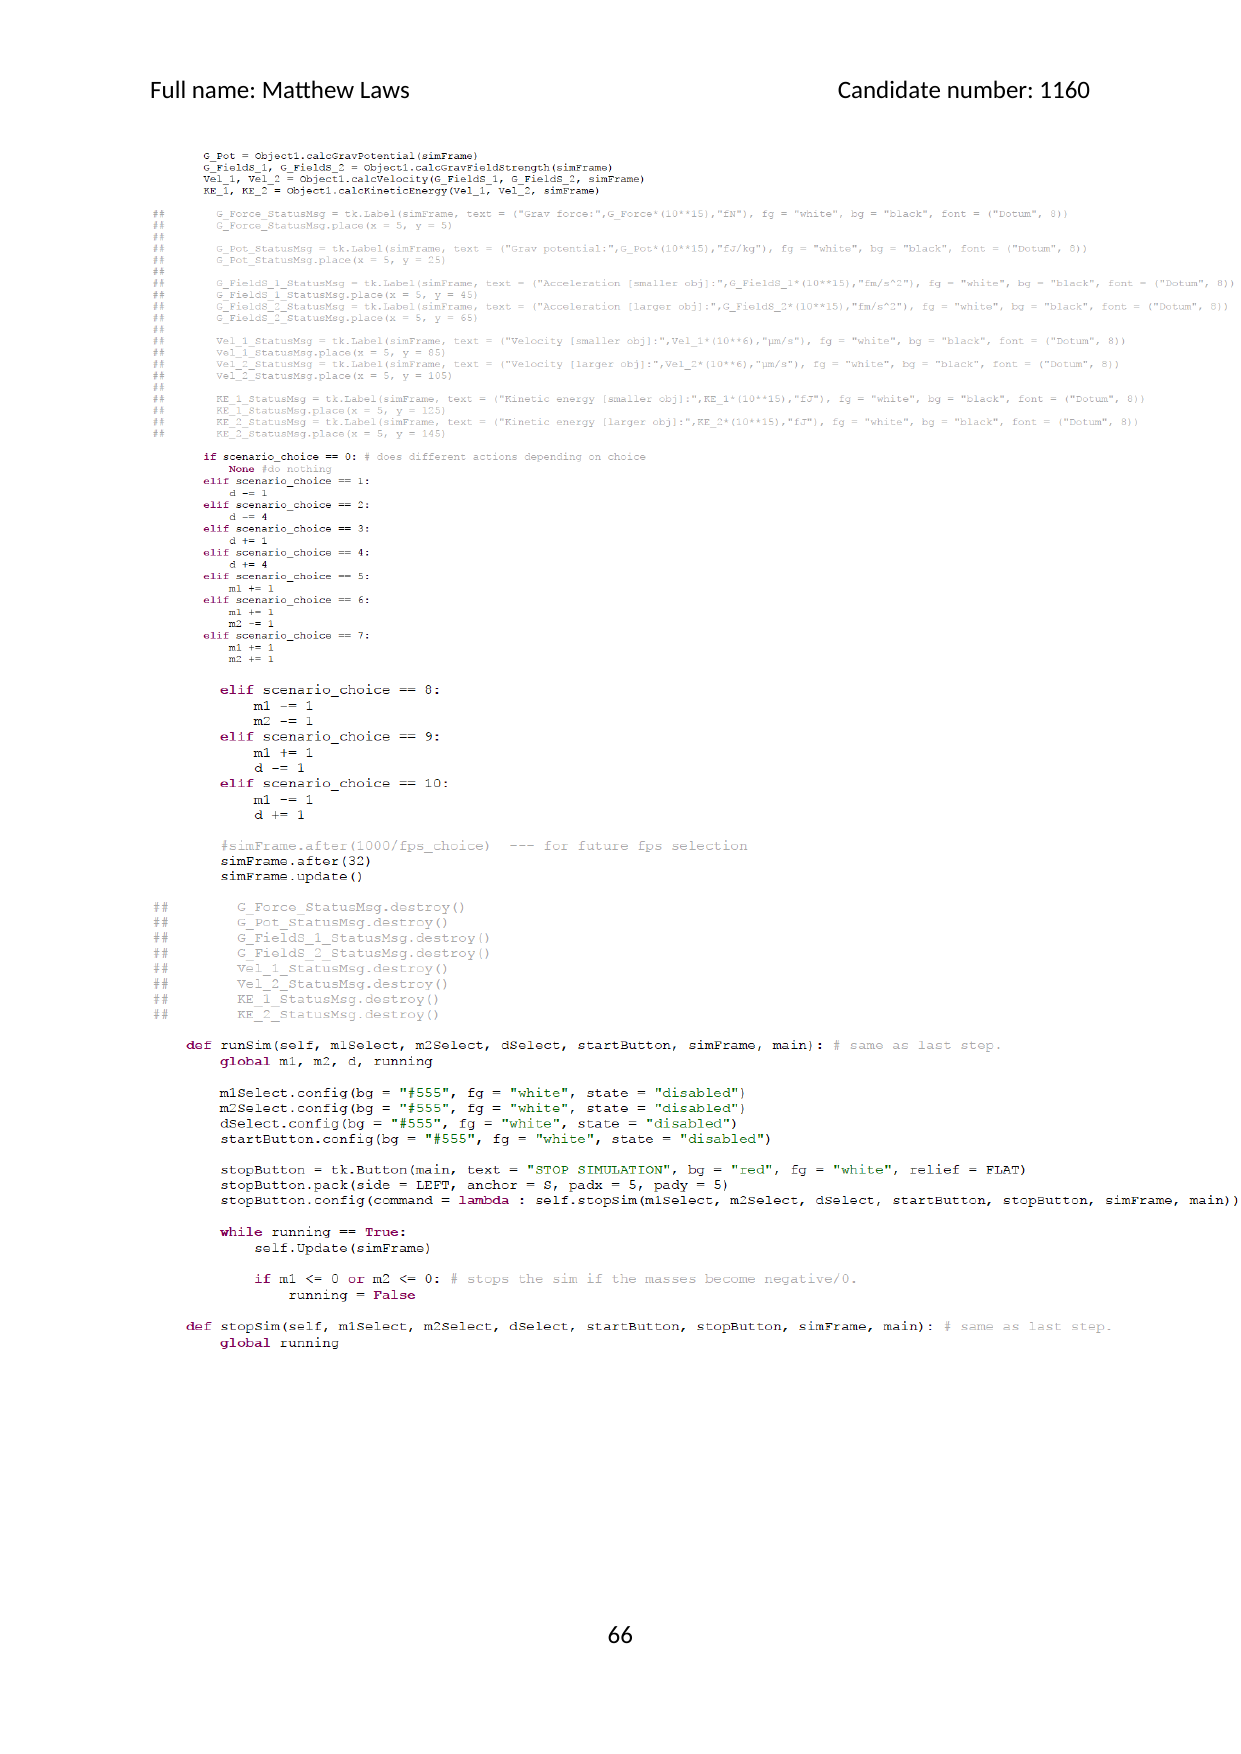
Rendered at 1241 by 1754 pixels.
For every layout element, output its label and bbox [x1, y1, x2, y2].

picture [150, 683, 1241, 1353]
picture [150, 150, 1237, 665]
